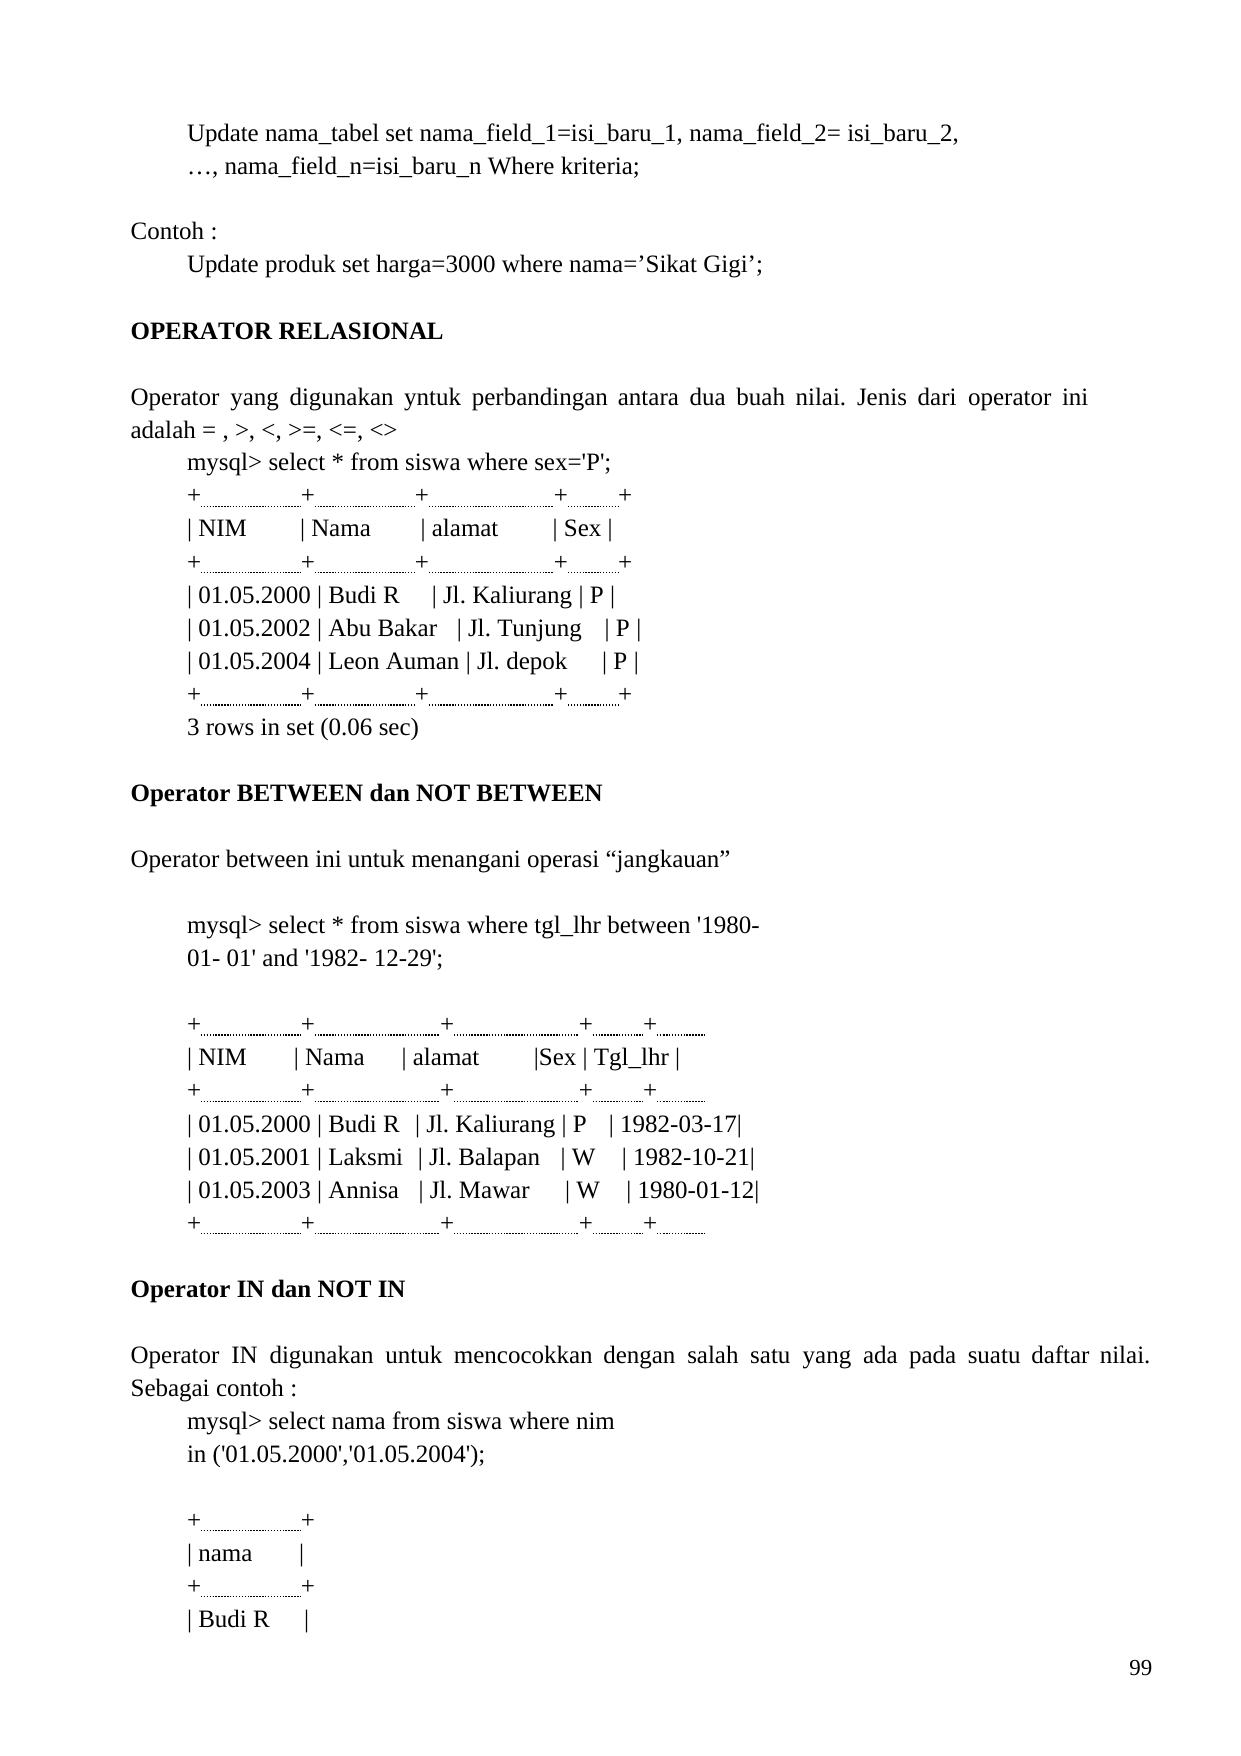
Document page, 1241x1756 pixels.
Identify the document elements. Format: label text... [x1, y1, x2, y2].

text Operator IN digunakan untuk mencocokkan dengan salah satu yang ada pada suatu daftar nilai. Sebagai contoh : [130, 1340, 1165, 1402]
text | 01.05.2000 | Budi R | Jl. Kaliurang | P | 1982-03-17| [187, 1109, 1165, 1137]
text + + [187, 1505, 1165, 1534]
text 99 [77, 1654, 1152, 1681]
text Contoh : [130, 216, 1165, 245]
text | 01.05.2002 | Abu Bakar | Jl. Tunjung | P | [187, 613, 1165, 642]
text Update nama_tabel set nama_field_1=isi_baru_1, nama_field_2= isi_baru_2,…, nama_field_n=isi_baru_n Where kriteria; [187, 118, 988, 179]
text + + + + + 3 rows in set (0.06 sec) [187, 679, 632, 741]
text + + + + + [187, 1009, 1165, 1038]
text | nama | [187, 1538, 1165, 1567]
text mysql> select * from siswa where tgl_lhr between '1980-01- 01' and '1982- 12-29'; [187, 910, 788, 972]
text Update produk set harga=3000 where nama=’Sikat Gigi’; [187, 249, 1165, 278]
text mysql> select nama from siswa where nim in ('01.05.2000','01.05.2004'); [187, 1406, 637, 1468]
text + + + + + [187, 1076, 1165, 1104]
text | 01.05.2003 | Annisa | Jl. Mawar | W | 1980-01-12| [187, 1175, 1165, 1203]
text | 01.05.2000 | Budi R | Jl. Kaliurang | P | [187, 580, 1165, 608]
text + + + + + [187, 481, 1165, 509]
text | 01.05.2004 | Leon Auman | Jl. depok | P | [187, 646, 1165, 674]
text Operator yang digunakan yntuk perbandingan antara dua buah nilai. Jenis dari operator ini adalah = , >, <, >=, <=, <> [130, 382, 1123, 443]
text | Budi R | [187, 1604, 1165, 1633]
text | NIM | Nama | alamat |Sex | Tgl_lhr | [187, 1042, 1165, 1071]
subtitle Operator IN dan NOT IN [130, 1274, 1165, 1303]
subtitle OPERATOR RELASIONAL [130, 316, 1165, 344]
text | 01.05.2001 | Laksmi | Jl. Balapan | W | 1982-10-21| [187, 1142, 1165, 1171]
text + + + + + [187, 1208, 1165, 1237]
text | NIM | Nama | alamat | Sex | [187, 513, 1165, 542]
text + + [187, 1571, 1165, 1600]
text mysql> select * from siswa where sex='P'; [187, 448, 1165, 476]
text + + + + + [187, 547, 1165, 576]
text Operator between ini untuk menangani operasi “jangkauan” [130, 844, 1165, 873]
subtitle Operator BETWEEN dan NOT BETWEEN [130, 778, 1165, 807]
